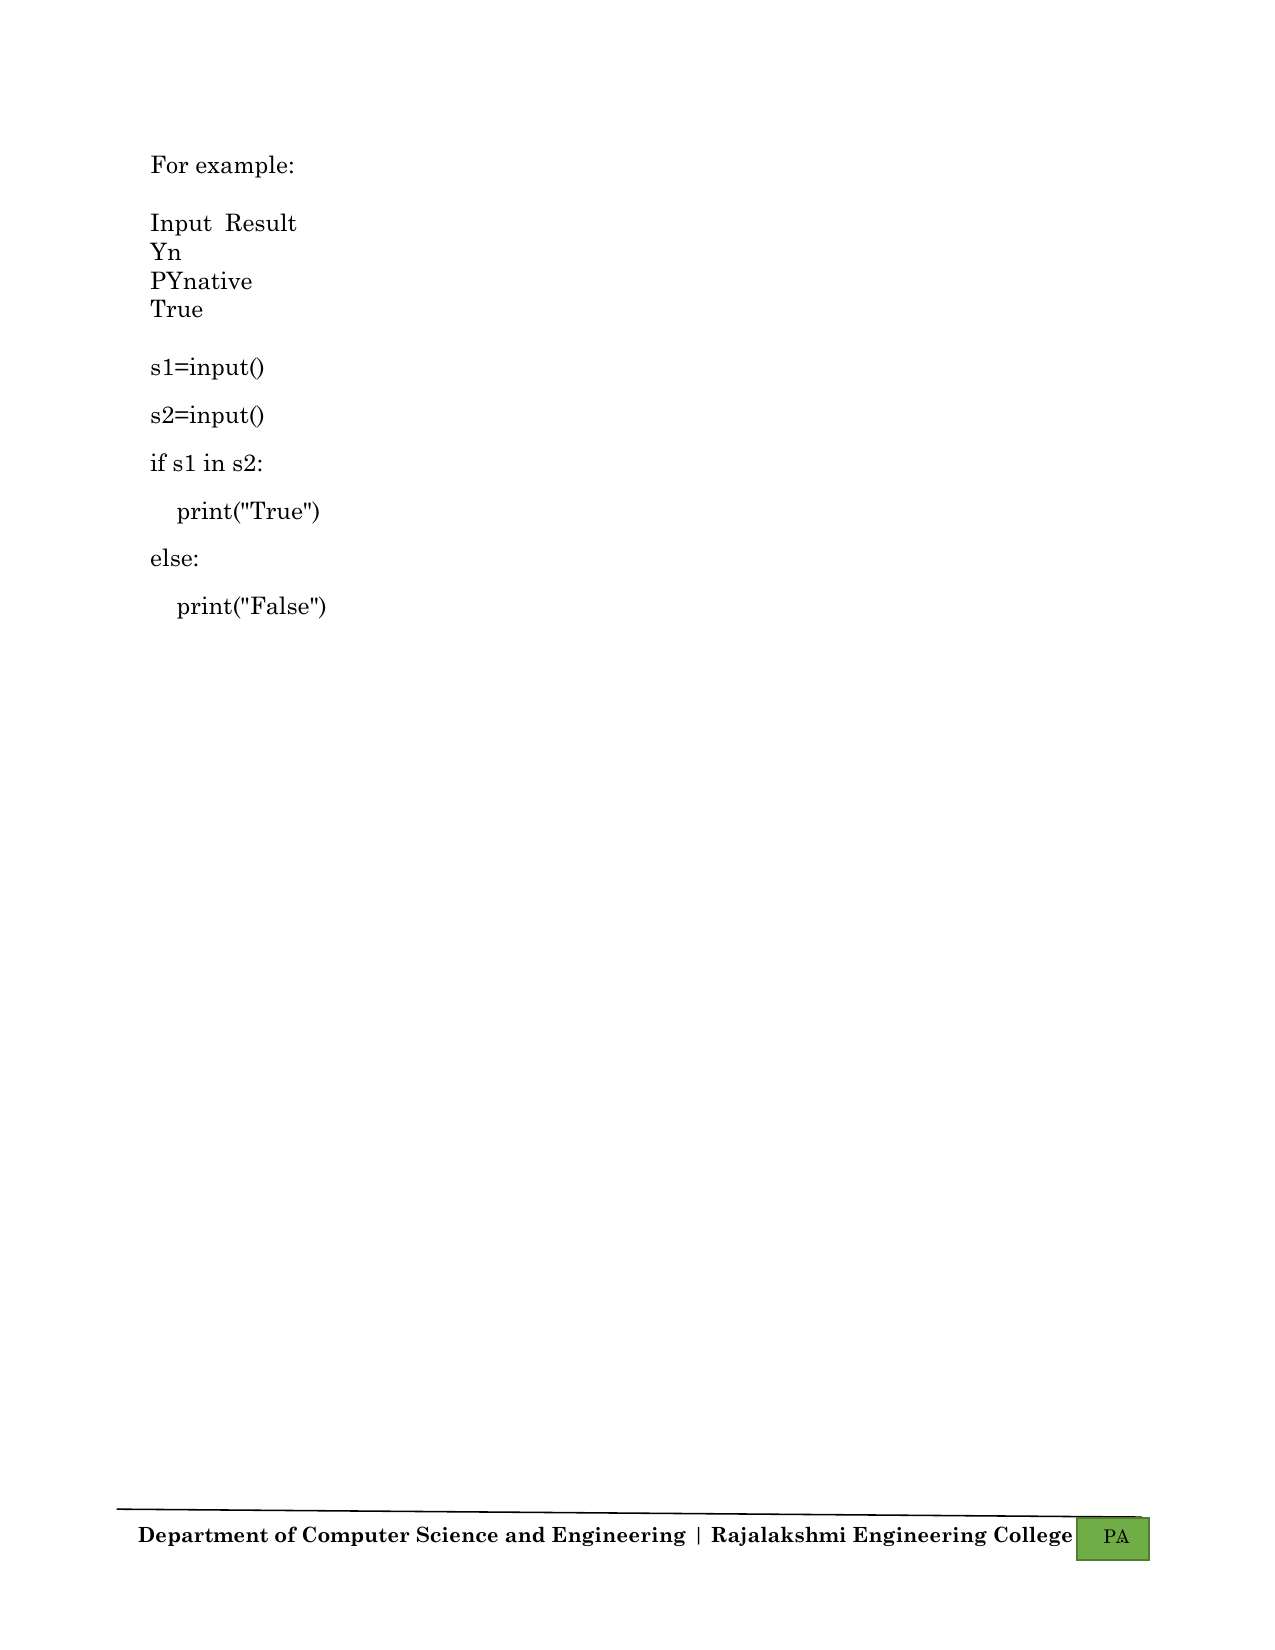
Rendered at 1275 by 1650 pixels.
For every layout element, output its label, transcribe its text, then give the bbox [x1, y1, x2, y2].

text print("True") [150, 495, 1125, 524]
text s1=input() [150, 352, 1125, 381]
text For example: [150, 150, 1125, 179]
text print("False") [150, 591, 1125, 620]
text PYnative [150, 265, 1125, 294]
text if s1 in s2: [150, 448, 1125, 476]
text s2=input() [150, 400, 1125, 429]
text True [150, 294, 1125, 323]
text Input Result [150, 208, 1125, 237]
text else: [150, 543, 1125, 572]
text Yn [150, 237, 1125, 265]
